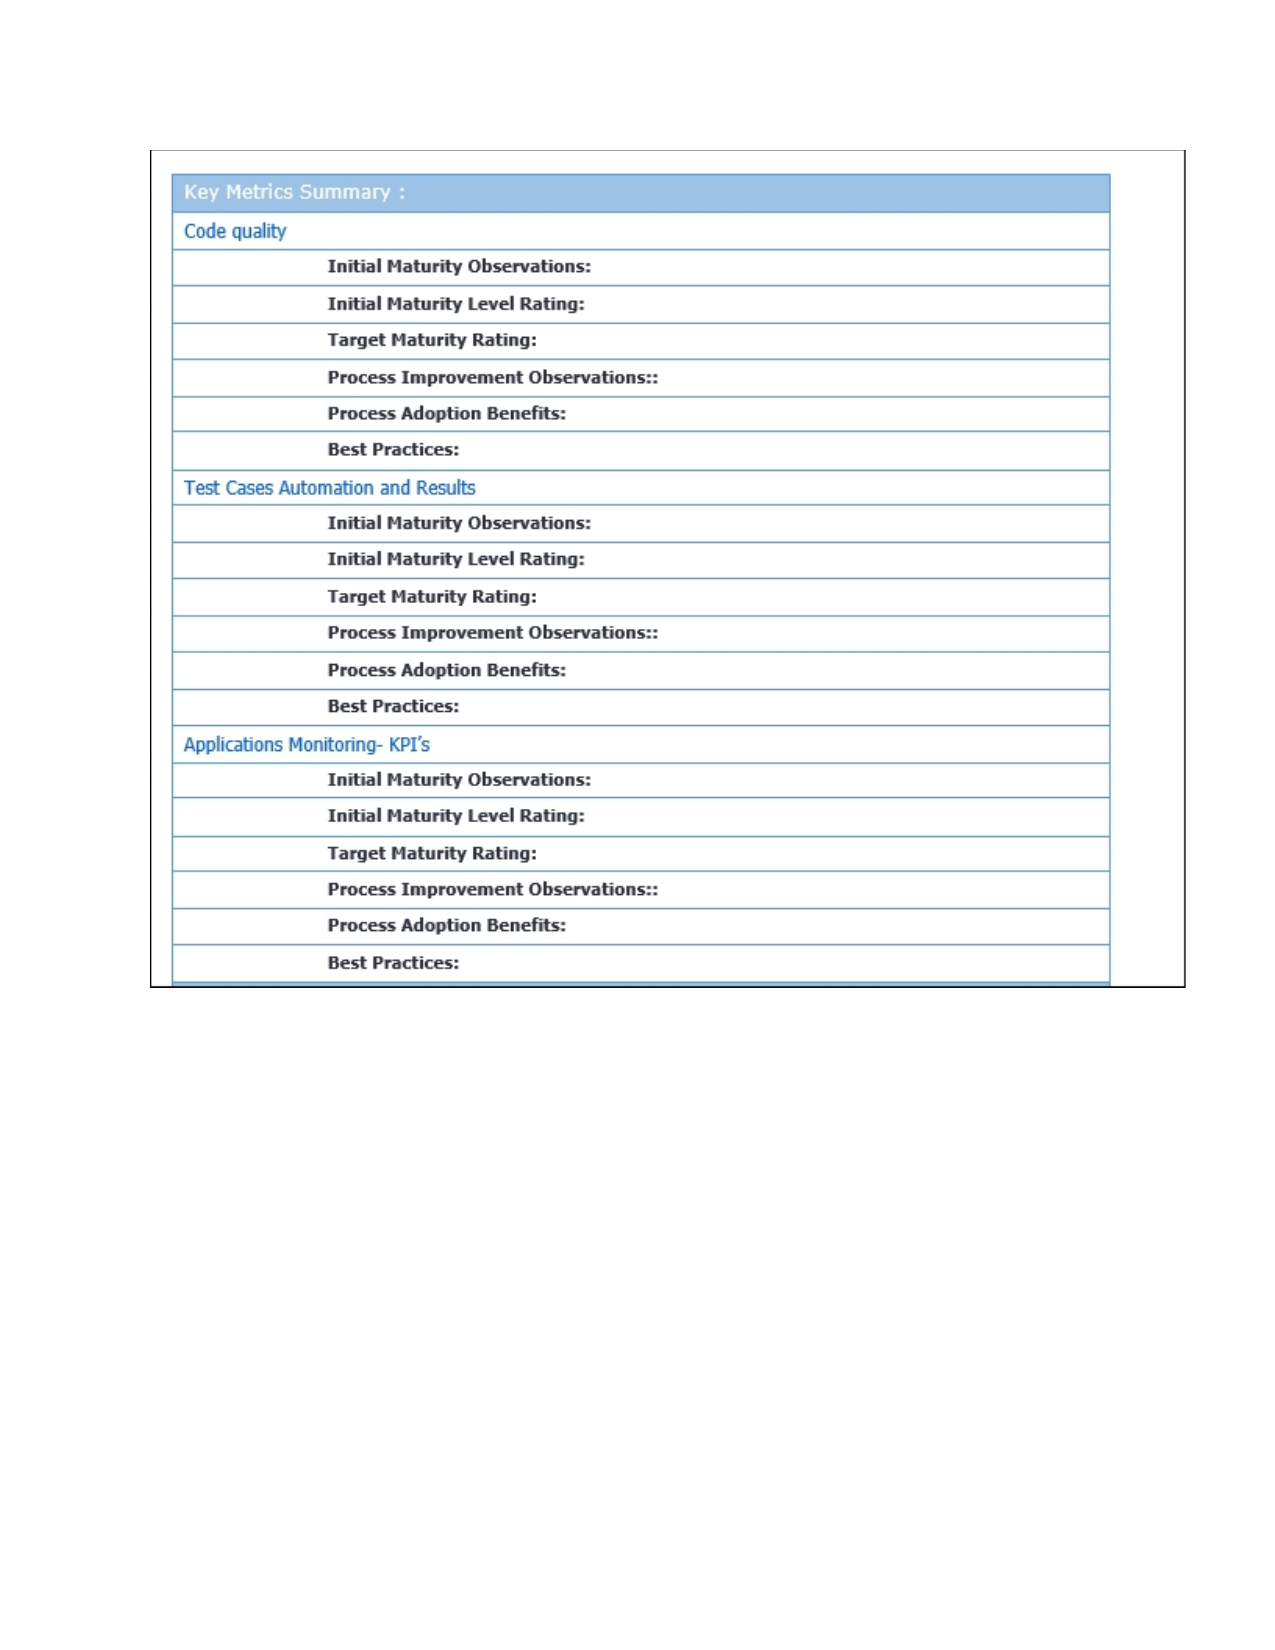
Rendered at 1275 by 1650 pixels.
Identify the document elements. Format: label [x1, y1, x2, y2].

picture [150, 150, 1186, 988]
